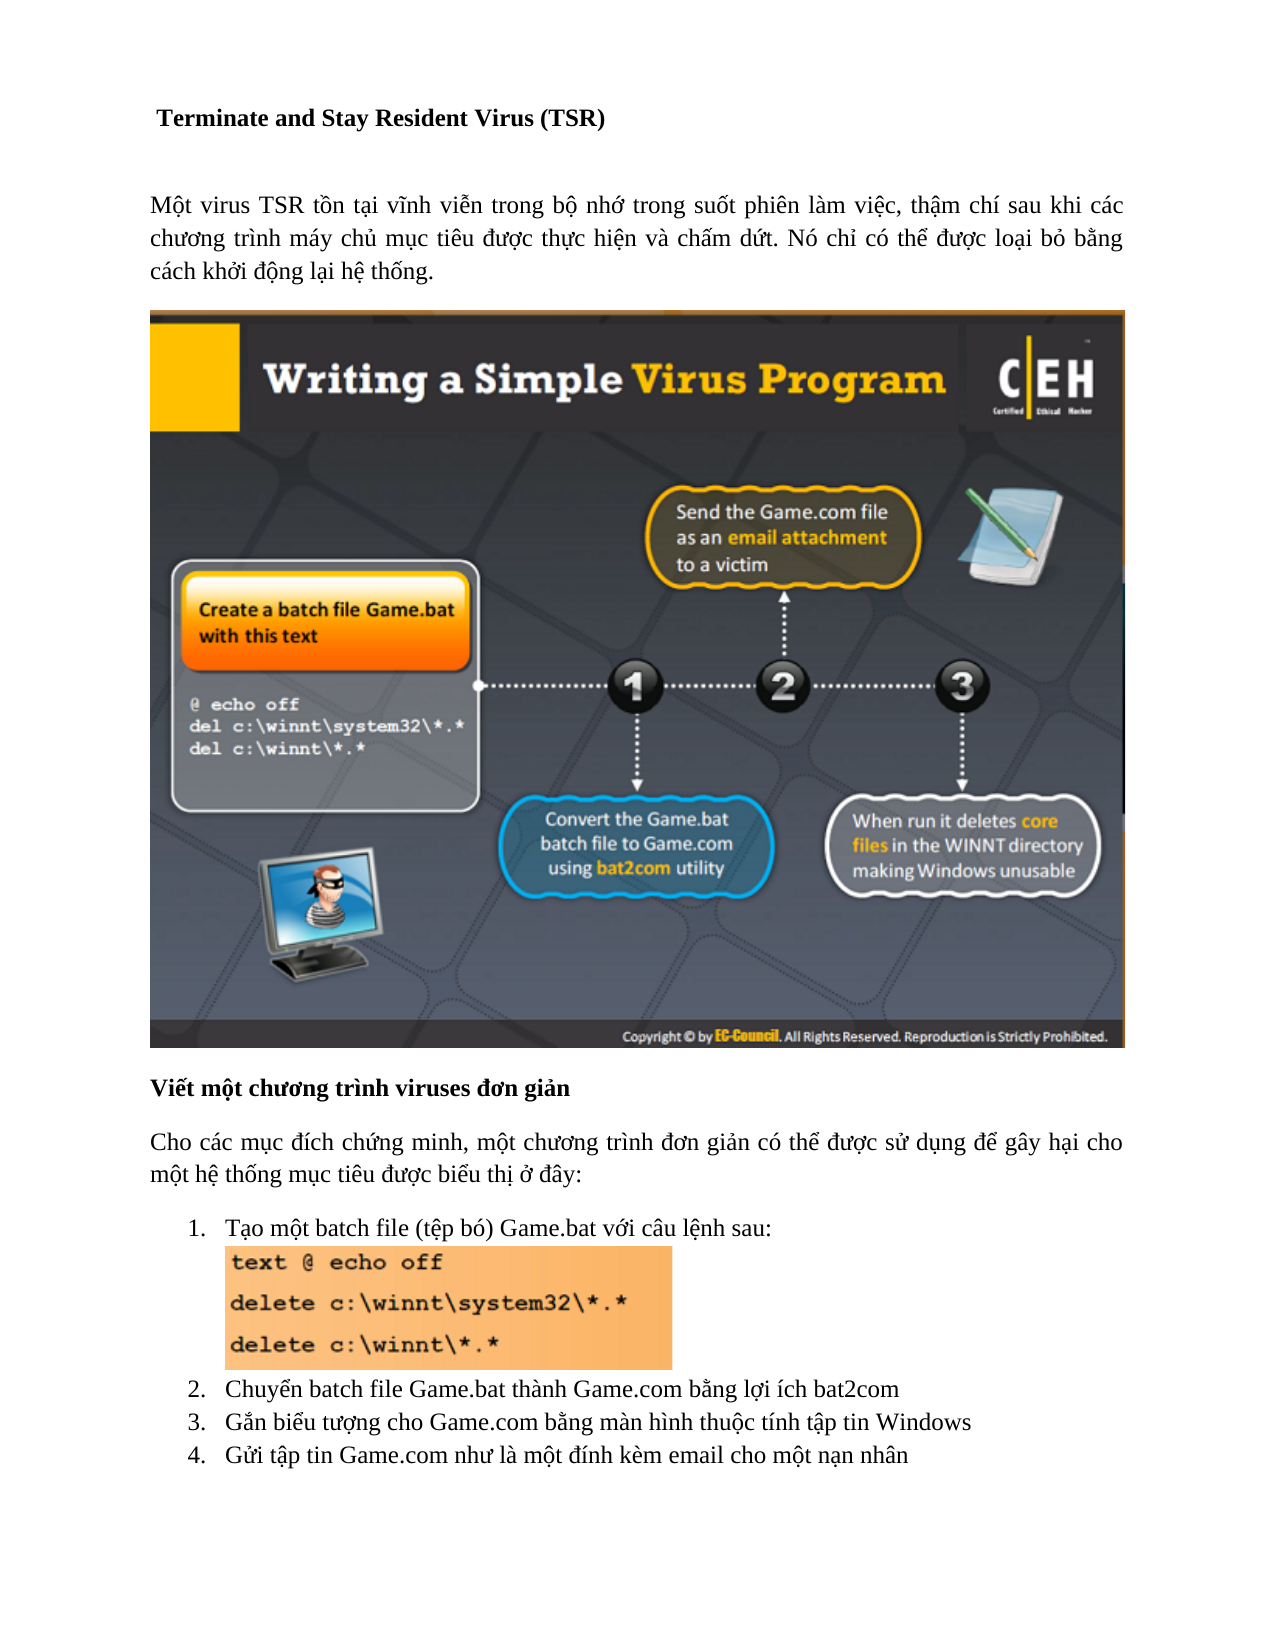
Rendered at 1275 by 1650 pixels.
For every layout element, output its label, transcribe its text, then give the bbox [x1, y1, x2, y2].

text Một virus TSR tồn tại vĩnh viễn trong bộ nhớ trong suốt phiên làm việc, thậm chí sau khi các chương trình máy chủ mục tiêu được thực hiện và chấm dứt. Nó chỉ có thể được loại bỏ bằng cách khởi động lại hệ thống. [150, 157, 1125, 285]
list Gửi tập tin Game.com như là một đính kèm email cho một nạn nhân [187, 1440, 1125, 1468]
list Chuyển batch file Game.bat thành Game.com bằng lợi ích bat2com [187, 1374, 1125, 1402]
text Terminate and Stay Resident Virus (TSR) [150, 103, 1125, 132]
picture [225, 1246, 673, 1370]
text Viết một chương trình viruses đơn giản [150, 1073, 1125, 1101]
picture [150, 310, 1125, 1048]
list Tạo một batch file (tệp bó) Game.bat với câu lệnh sau: [187, 1213, 1125, 1242]
text Cho các mục đích chứng minh, một chương trình đơn giản có thể được sử dụng để gây hại cho một hệ thống mục tiêu được biểu thị ở đây: [150, 1127, 1125, 1188]
list Gắn biểu tượng cho Game.com bằng màn hình thuộc tính tập tin Windows [187, 1407, 1125, 1435]
